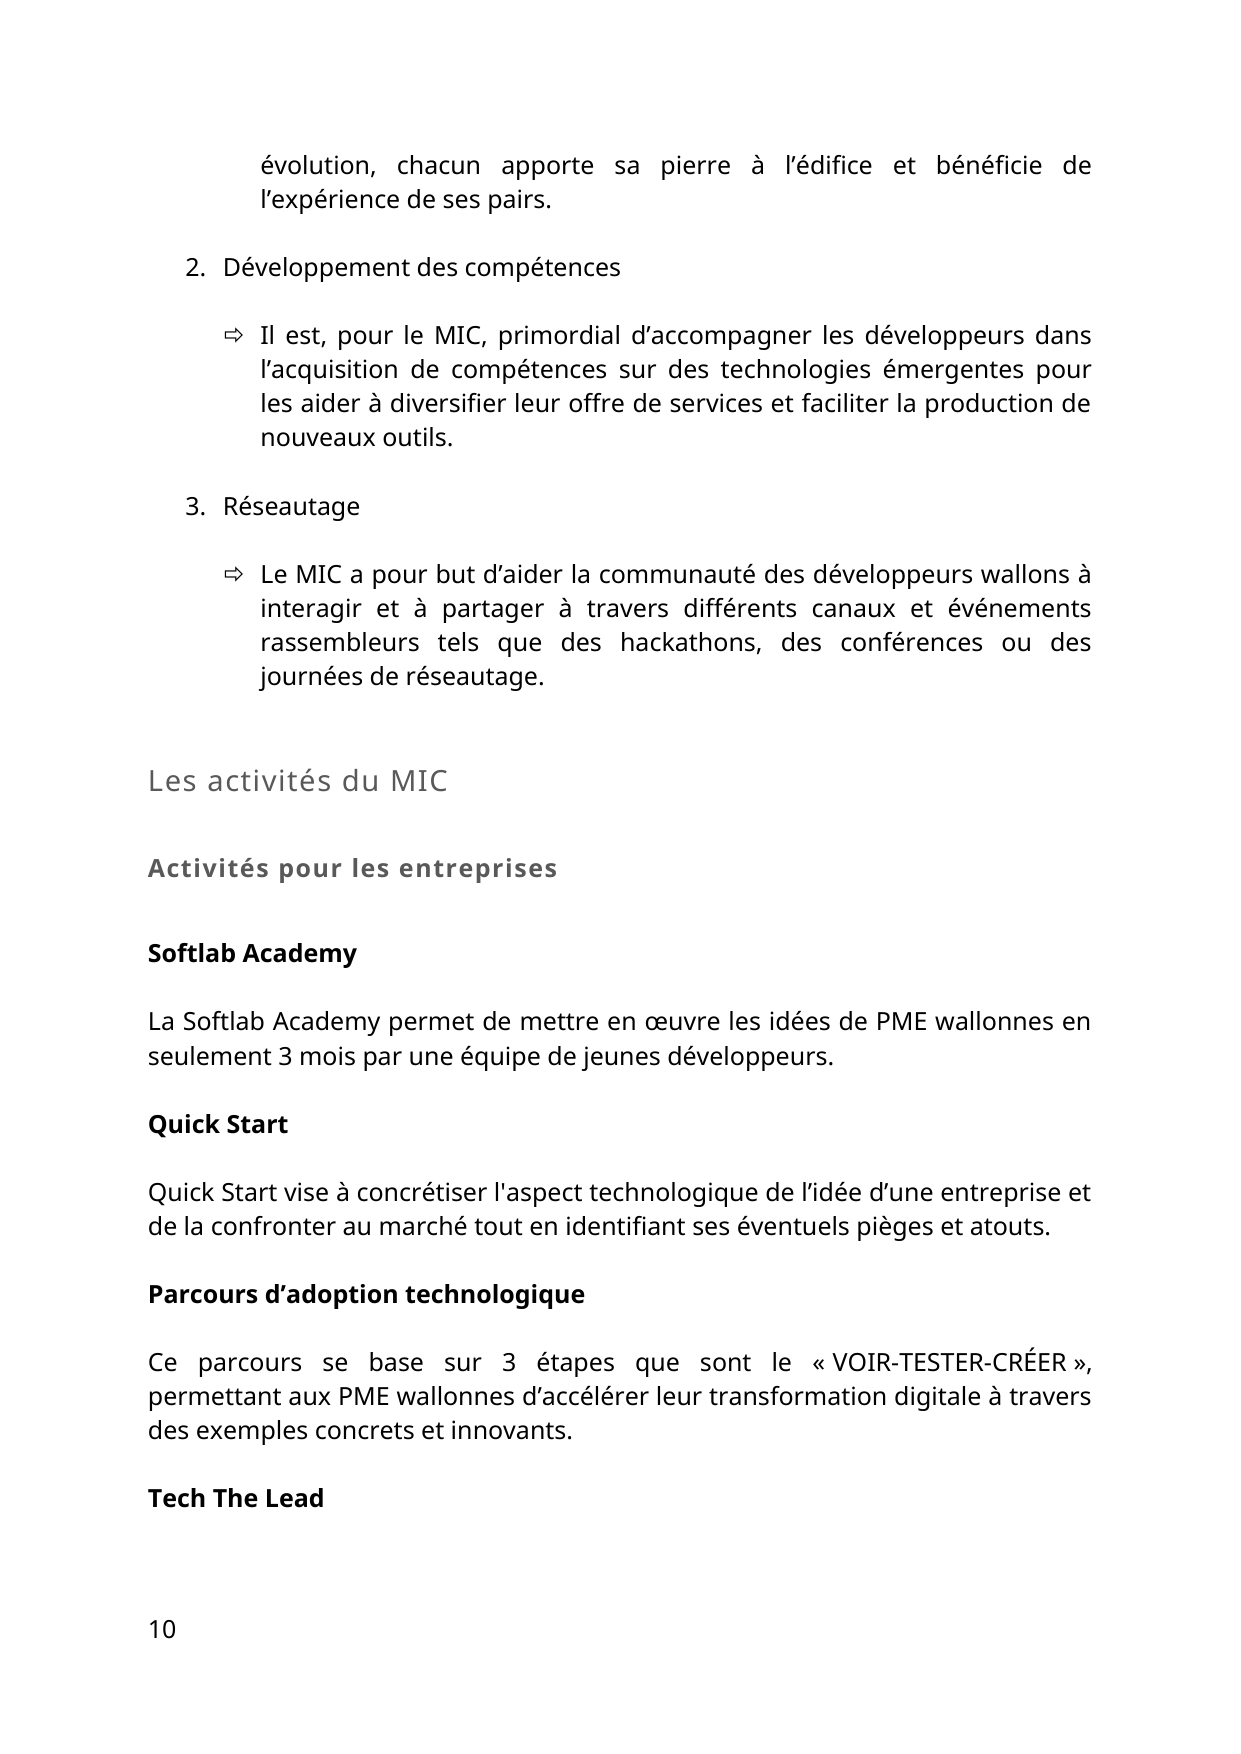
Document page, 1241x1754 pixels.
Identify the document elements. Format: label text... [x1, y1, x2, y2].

text Parcours d’adoption technologique [148, 1277, 1093, 1311]
text Quick Start vise à concrétiser l'aspect technologique de l’idée d’une entreprise et de la confronter au marché tout en identifiant ses éventuels pièges et atouts. [148, 1174, 1093, 1242]
subtitle Activités pour les entreprises [148, 851, 1093, 885]
subtitle Les activités du MIC [148, 761, 1093, 800]
list Il est, pour le MIC, primordial d’accompagner les développeurs dans l’acquisition de compétences sur des technologies émergentes pour les aider à diversifier leur offre de services et faciliter la production de nouveaux outils. [223, 318, 1093, 454]
text La Softlab Academy permet de mettre en œuvre les idées de PME wallonnes en seulement 3 mois par une équipe de jeunes développeurs. [148, 1004, 1093, 1072]
text Tech The Lead [148, 1481, 1093, 1515]
text Quick Start [148, 1106, 1093, 1140]
text Ce parcours se base sur 3 étapes que sont le « VOIR-TESTER-CRÉER », permettant aux PME wallonnes d’accélérer leur transformation digitale à travers des exemples concrets et innovants. [148, 1345, 1093, 1447]
list Développement des compétences [185, 250, 1093, 284]
list Le MIC a pour but d’aider la communauté des développeurs wallons à interagir et à partager à travers différents canaux et événements rassembleurs tels que des hackathons, des conférences ou des journées de réseautage. [223, 556, 1093, 693]
list Réseautage [185, 488, 1093, 522]
text Softlab Academy [148, 936, 1093, 970]
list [223, 148, 1093, 216]
